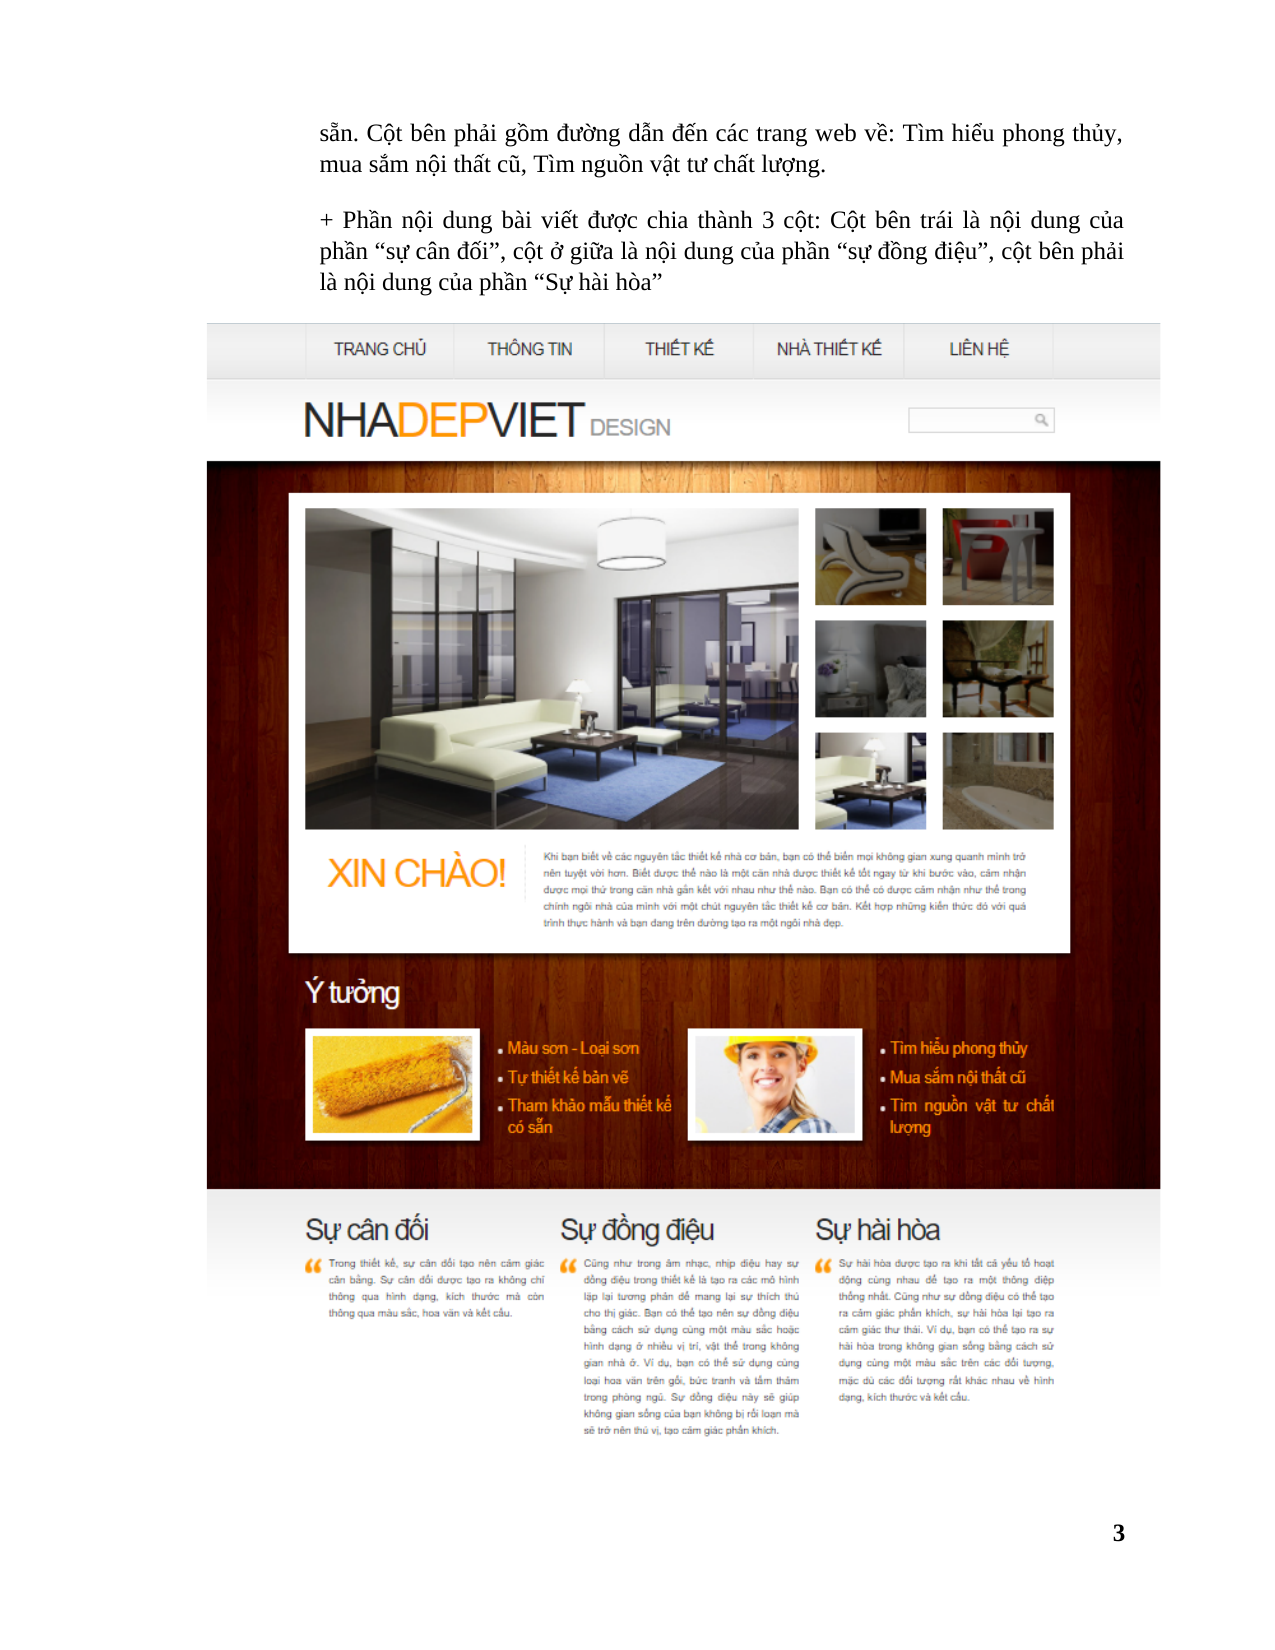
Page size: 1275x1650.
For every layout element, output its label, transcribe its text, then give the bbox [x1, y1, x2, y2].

list + Phần nội dung bài viết được chia thành 3 cột: Cột bên trái là nội dung của phần “sự cân đối”, cột ở giữa là nội dung của phần “sự đồng điệu”, cột bên phải là nội dung của phần “Sự hài hòa” [319, 205, 1125, 296]
picture [206, 323, 1161, 1472]
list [319, 118, 1125, 178]
